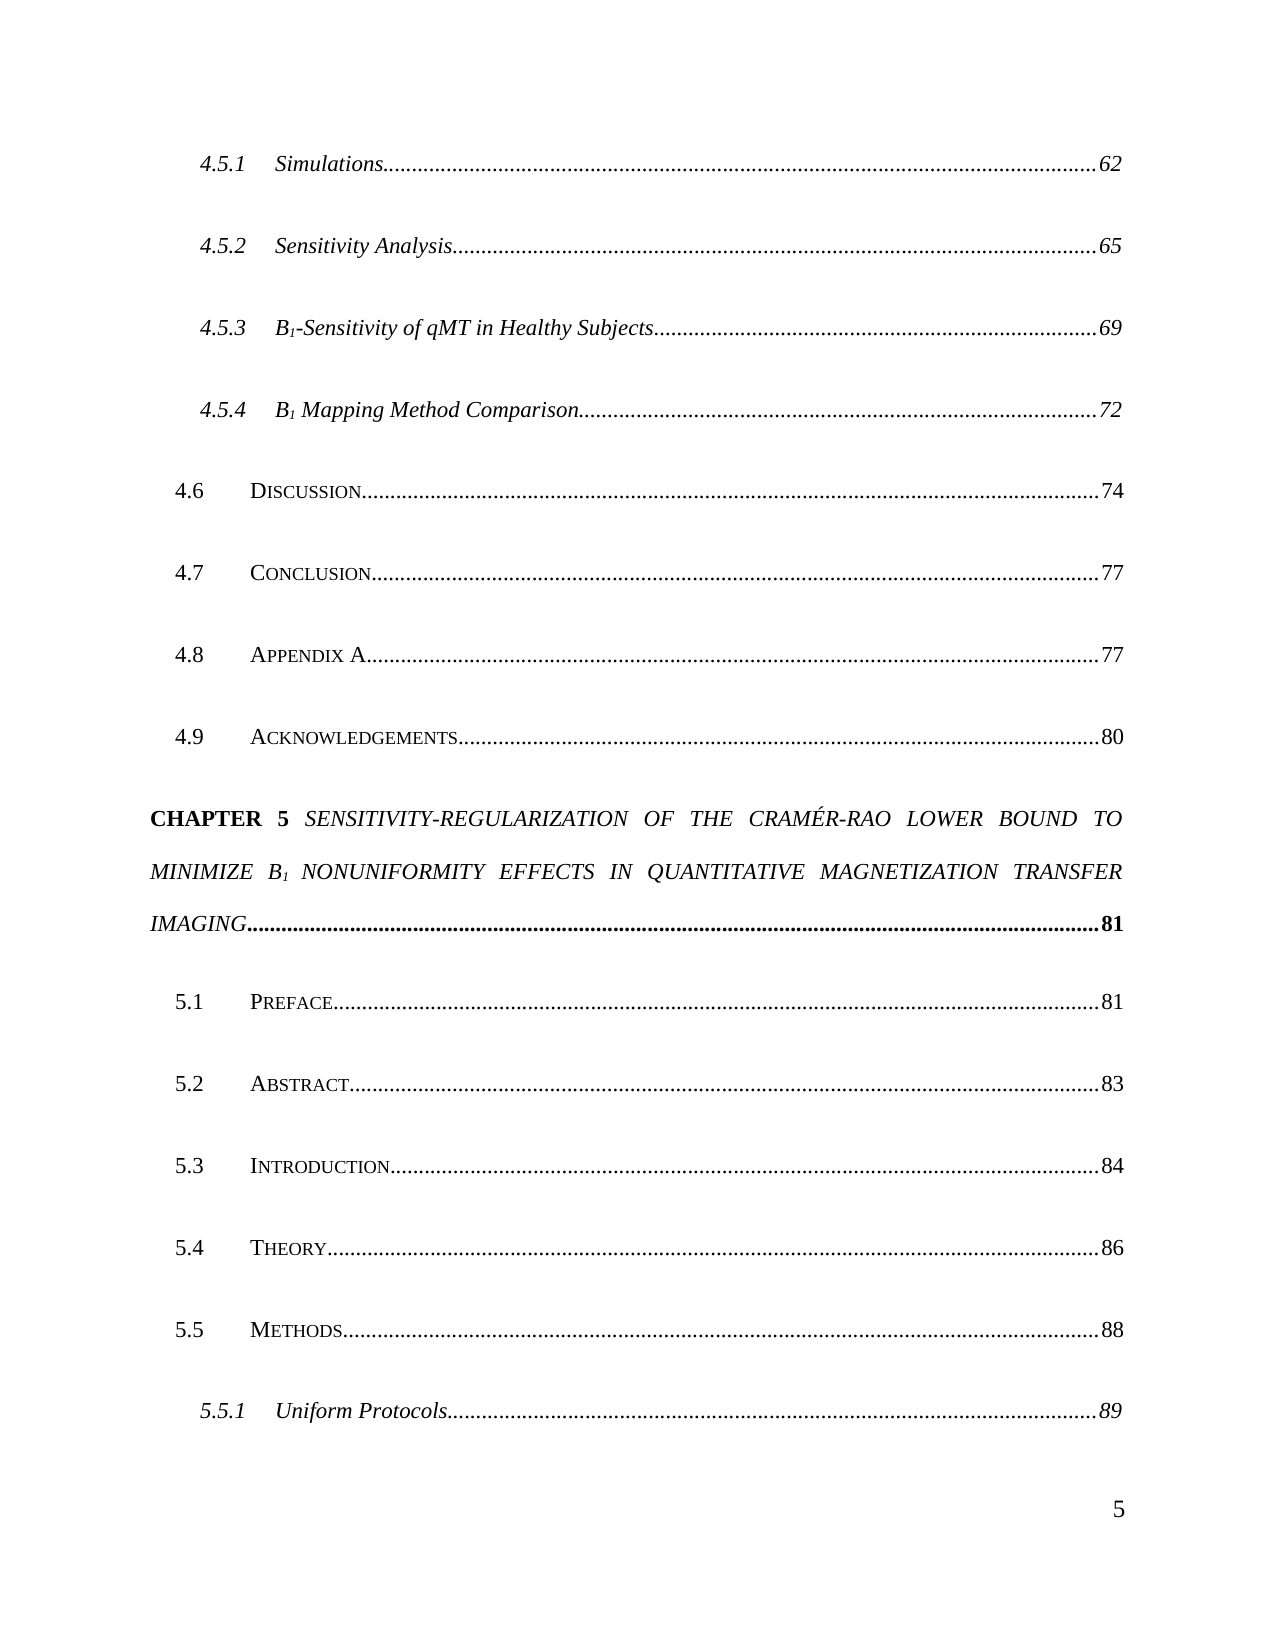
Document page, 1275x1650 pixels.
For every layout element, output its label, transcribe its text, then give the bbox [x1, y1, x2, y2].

text Chapter 5 Sensitivity-Regularization of the Cramér-Rao Lower Bound to Minimize B1 Nonuniformity Effects in Quantitative Magnetization Transfer Imaging 81 [150, 805, 1125, 937]
text 4.8 Appendix A 77 [175, 641, 1125, 668]
text 5.1 Preface 81 [175, 988, 1125, 1014]
text 5.2 Abstract 83 [175, 1070, 1125, 1096]
text 5.5.1 Uniform Protocols 89 [200, 1397, 1125, 1424]
text 5.4 Theory 86 [175, 1234, 1125, 1260]
text 4.5.2 Sensitivity Analysis 65 [200, 232, 1125, 258]
text 4.9 Acknowledgements 80 [175, 723, 1125, 749]
text 4.5.3 B1-Sensitivity of qMT in Healthy Subjects 69 [200, 314, 1125, 340]
text 4.5.1 Simulations 62 [200, 150, 1125, 176]
text 4.6 Discussion 74 [175, 477, 1125, 504]
text 4.7 Conclusion 77 [175, 559, 1125, 586]
text 5.5 Methods 88 [175, 1316, 1125, 1342]
text 5.3 Introduction 84 [175, 1152, 1125, 1178]
text 4.5.4 B1 Mapping Method Comparison 72 [200, 396, 1125, 422]
